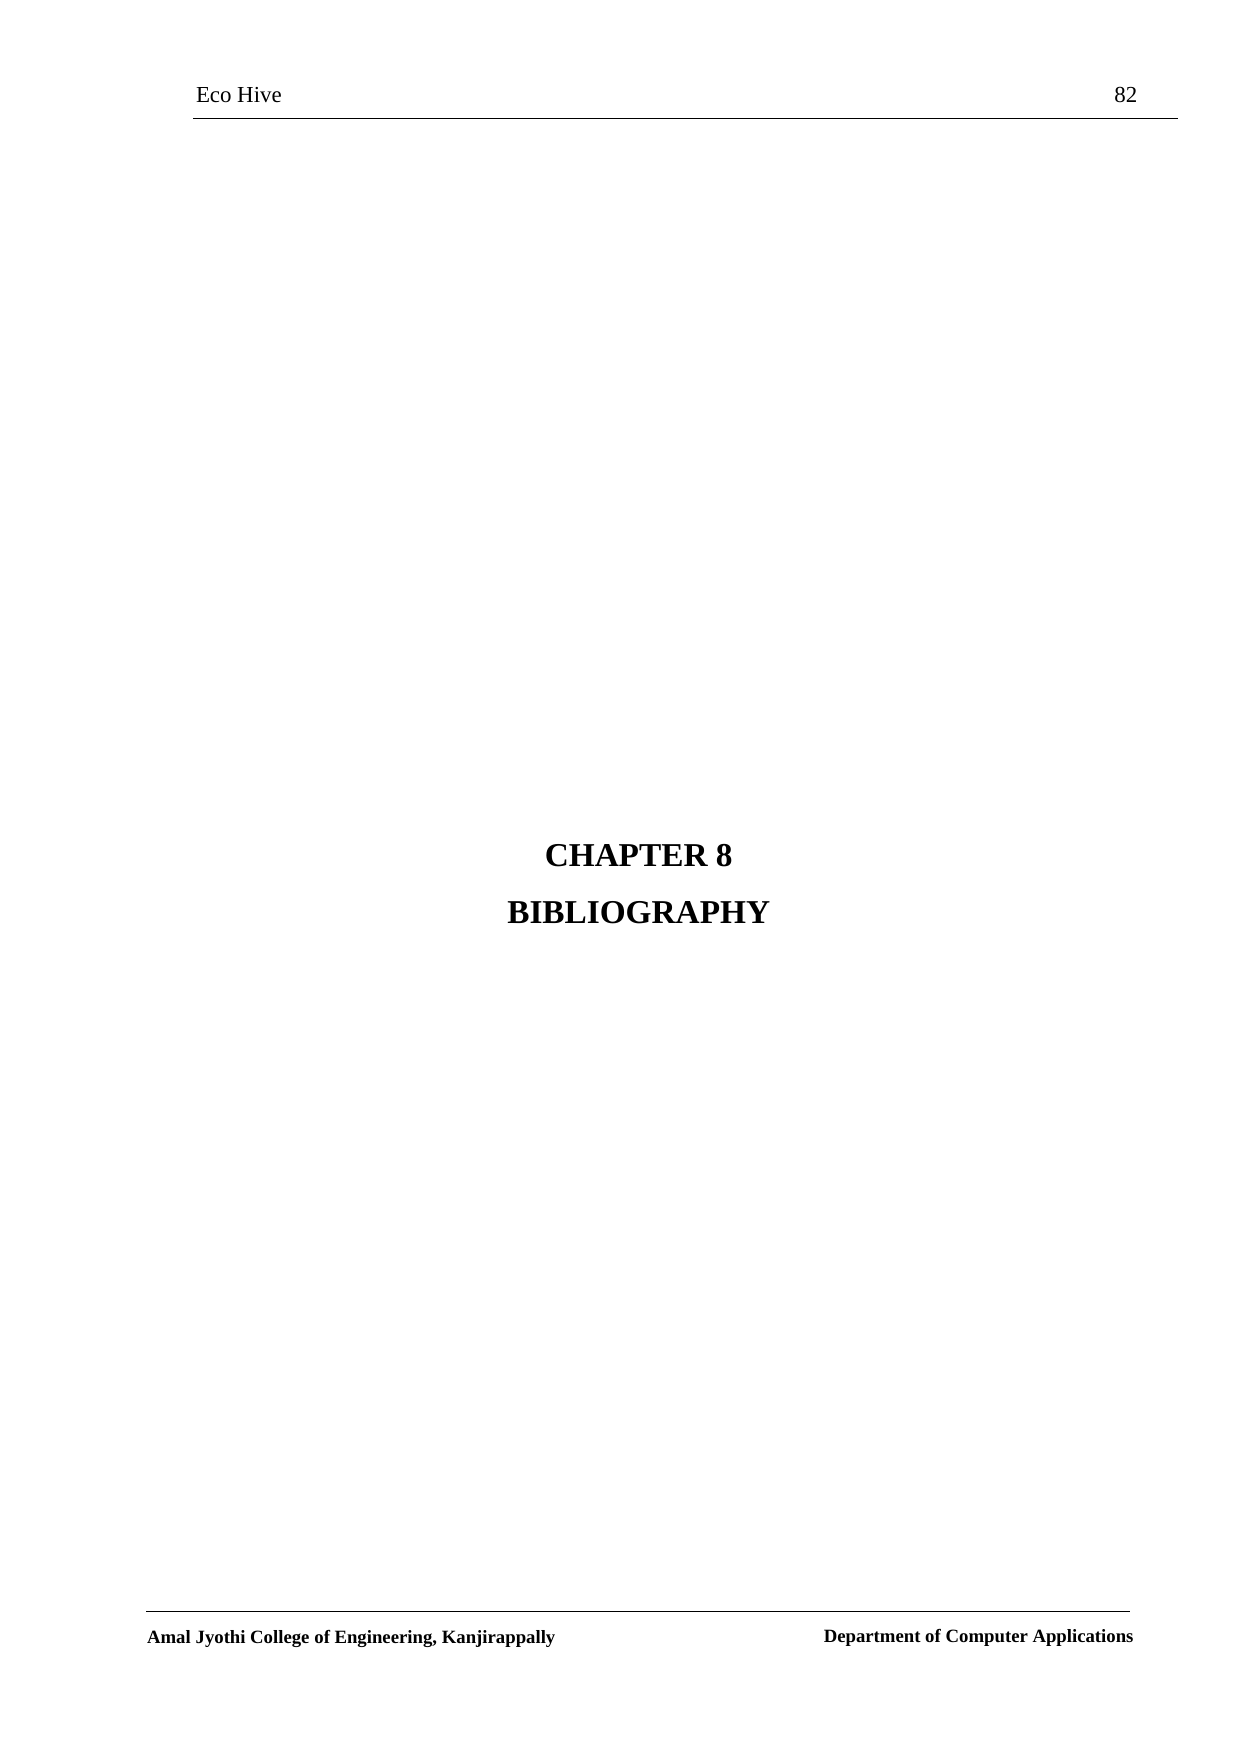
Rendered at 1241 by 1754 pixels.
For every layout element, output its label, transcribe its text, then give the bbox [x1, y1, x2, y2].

subtitle CHAPTER 8 [175, 835, 1102, 873]
subtitle BIBLIOGRAPHY [175, 892, 1102, 931]
